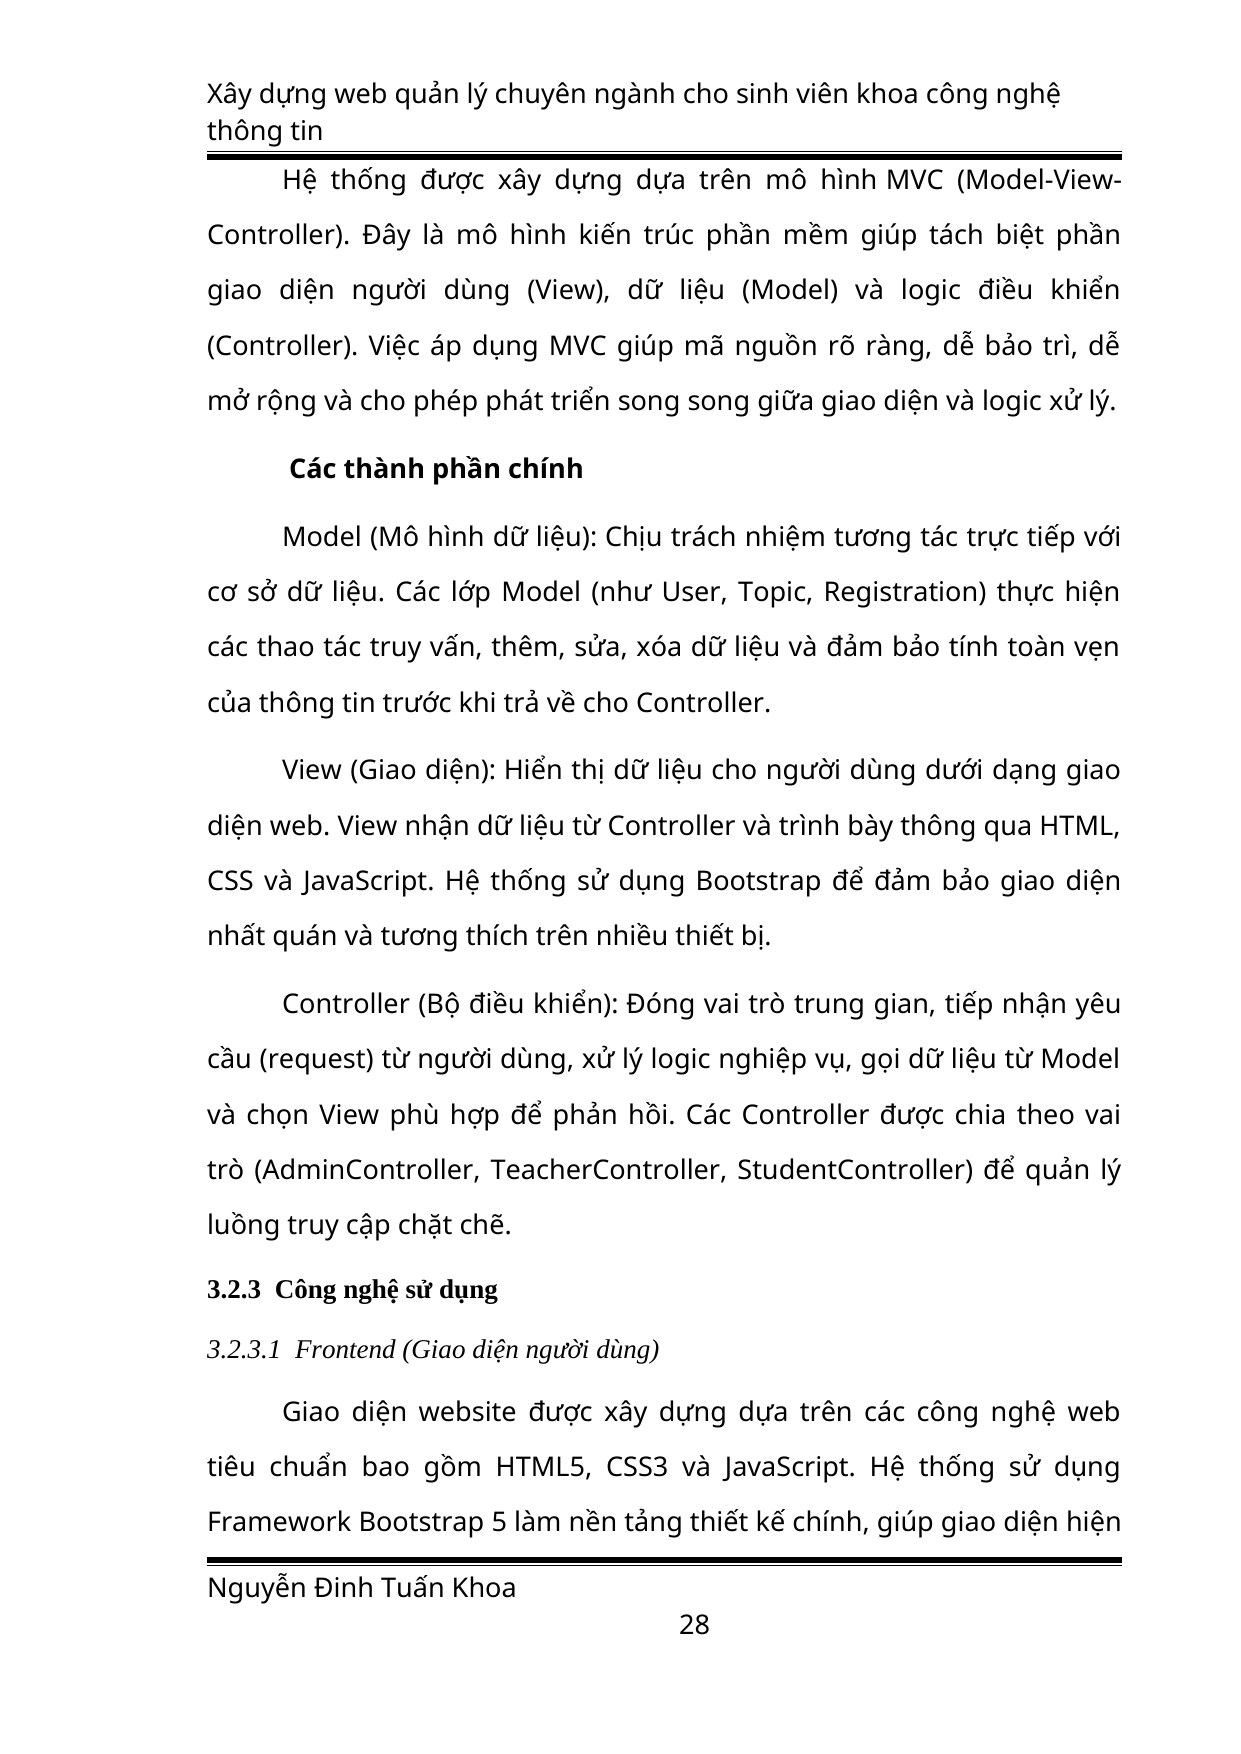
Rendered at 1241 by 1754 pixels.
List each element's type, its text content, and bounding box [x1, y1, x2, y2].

text Model (Mô hình dữ liệu): Chịu trách nhiệm tương tác trực tiếp với cơ sở dữ liệu. Các lớp Model (như User, Topic, Registration) thực hiện các thao tác truy vấn, thêm, sửa, xóa dữ liệu và đảm bảo tính toàn vẹn của thông tin trước khi trả về cho Controller. [207, 517, 1122, 720]
text Các thành phần chính [207, 449, 1122, 486]
text Controller (Bộ điều khiển): Đóng vai trò trung gian, tiếp nhận yêu cầu (request) từ người dùng, xử lý logic nghiệp vụ, gọi dữ liệu từ Model và chọn View phù hợp để phản hồi. Các Controller được chia theo vai trò (AdminController, TeacherController, StudentController) để quản lý luồng truy cập chặt chẽ. [207, 984, 1122, 1243]
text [207, 1392, 1122, 1539]
subtitle Frontend (Giao diện người dùng) [207, 1333, 1122, 1364]
text Hệ thống được xây dựng dựa trên mô hình MVC (Model-View-Controller). Đây là mô hình kiến trúc phần mềm giúp tách biệt phần giao diện người dùng (View), dữ liệu (Model) và logic điều khiển (Controller). Việc áp dụng MVC giúp mã nguồn rõ ràng, dễ bảo trì, dễ mở rộng và cho phép phát triển song song giữa giao diện và logic xử lý. [207, 160, 1122, 418]
subtitle Công nghệ sử dụng [207, 1274, 1122, 1305]
text View (Giao diện): Hiển thị dữ liệu cho người dùng dưới dạng giao diện web. View nhận dữ liệu từ Controller và trình bày thông qua HTML, CSS và JavaScript. Hệ thống sử dụng Bootstrap để đảm bảo giao diện nhất quán và tương thích trên nhiều thiết bị. [207, 751, 1122, 954]
